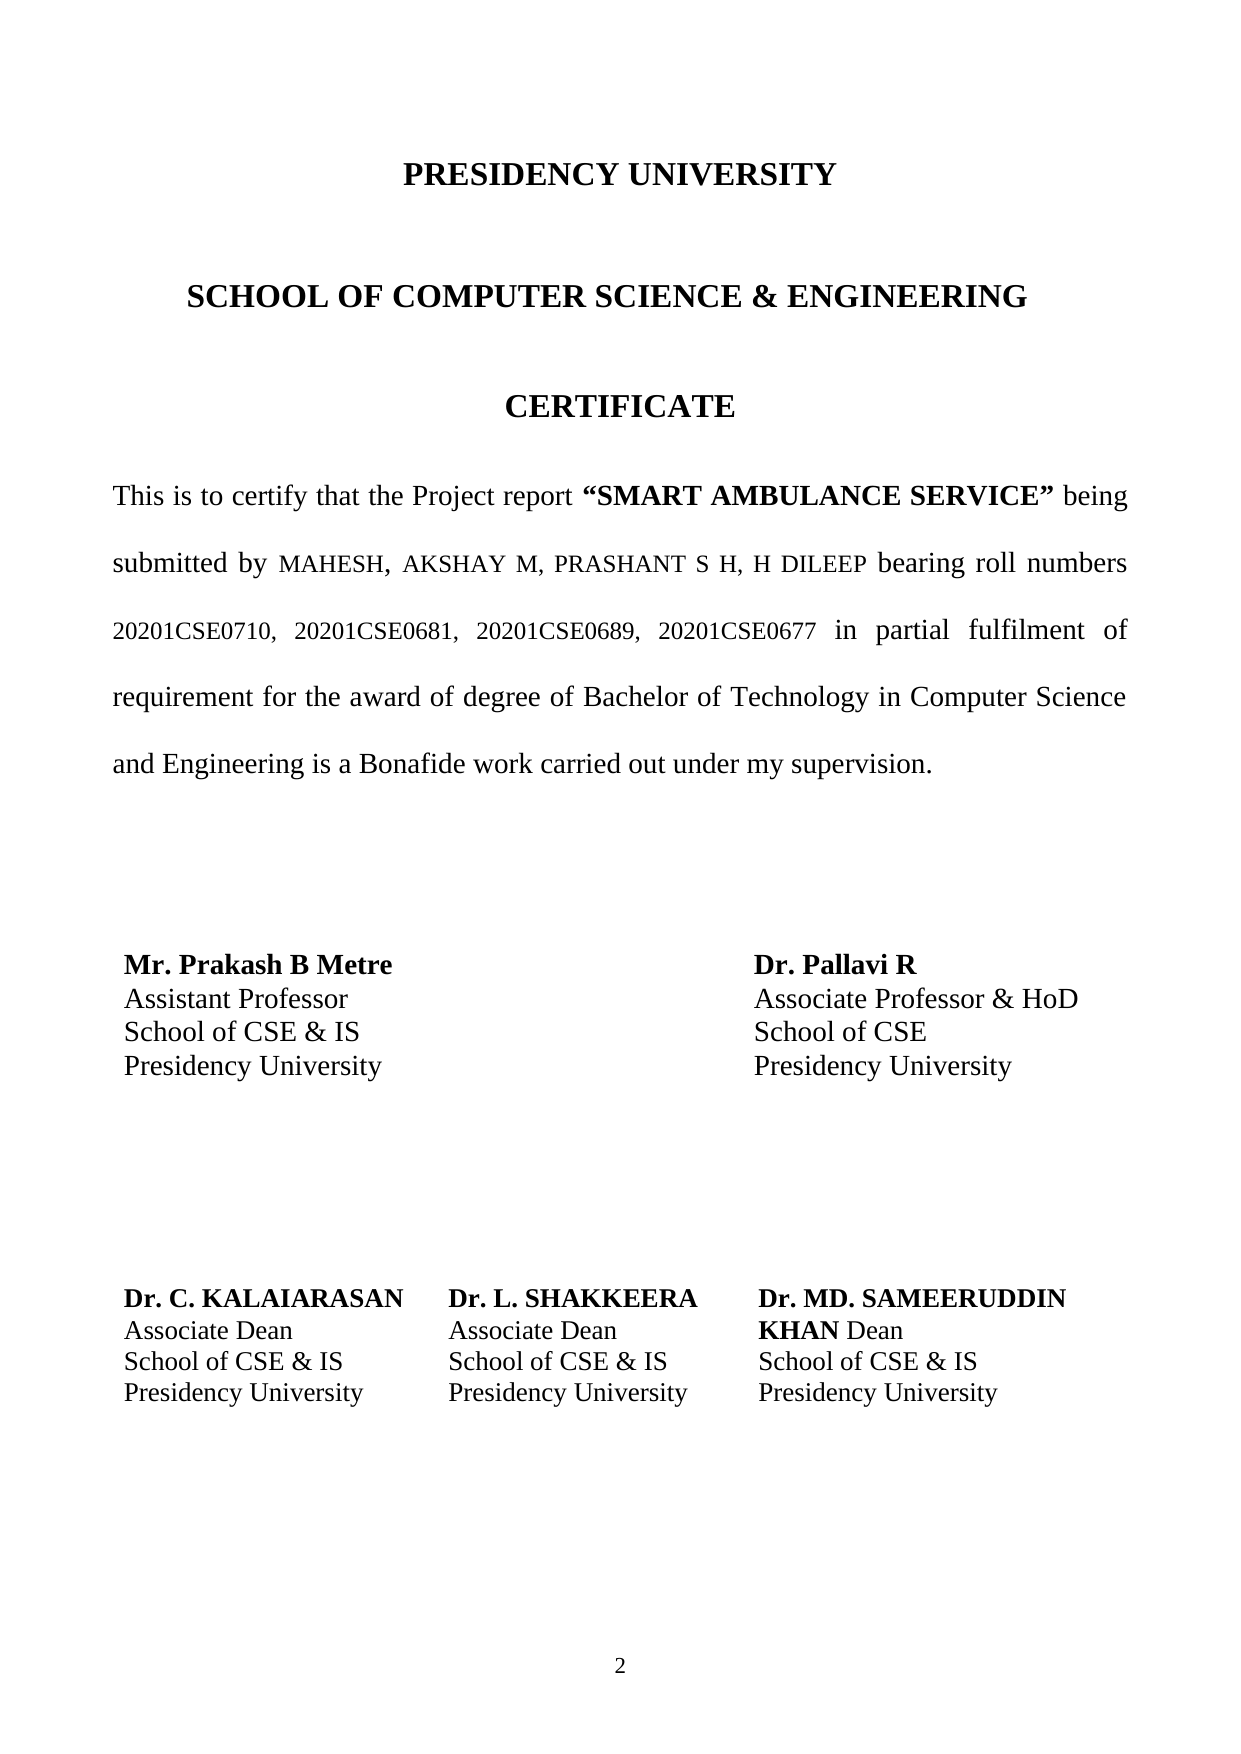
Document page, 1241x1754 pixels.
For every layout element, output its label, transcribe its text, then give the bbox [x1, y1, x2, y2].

table_header Dr. Pallavi R Associate Professor & HoD School of CSE Presidency University [611, 947, 1110, 1081]
subtitle PRESIDENCY UNIVERSITY [112, 154, 1128, 192]
text SCHOOL OF COMPUTER SCIENCE & ENGINEERING [112, 276, 1102, 315]
table_header Mr. Prakash B Metre Assistant Professor School of CSE & IS Presidency University [113, 947, 611, 1081]
table_header Dr. L. SHAKKEERA Associate Dean School of CSE & IS Presidency University [437, 1283, 747, 1438]
table_header Dr. MD. SAMEERUDDIN KHAN Dean School of CSE & IS Presidency University [747, 1283, 1146, 1438]
text CERTIFICATE [112, 387, 1128, 425]
text This is to certify that the Project report “SMART AMBULANCE SERVICE” being submitted by MAHESH, AKSHAY M, PRASHANT S H, H DILEEP bearing roll numbers 20201CSE0710, 20201CSE0681, 20201CSE0689, 20201CSE0677 in partial fulfilment of requirement for the award of degree of Bachelor of Technology in Computer Science and Engineering is a Bonafide work carried out under my supervision. [112, 478, 1128, 779]
table_header Dr. C. KALAIARASAN Associate Dean School of CSE & IS Presidency University [113, 1283, 437, 1438]
